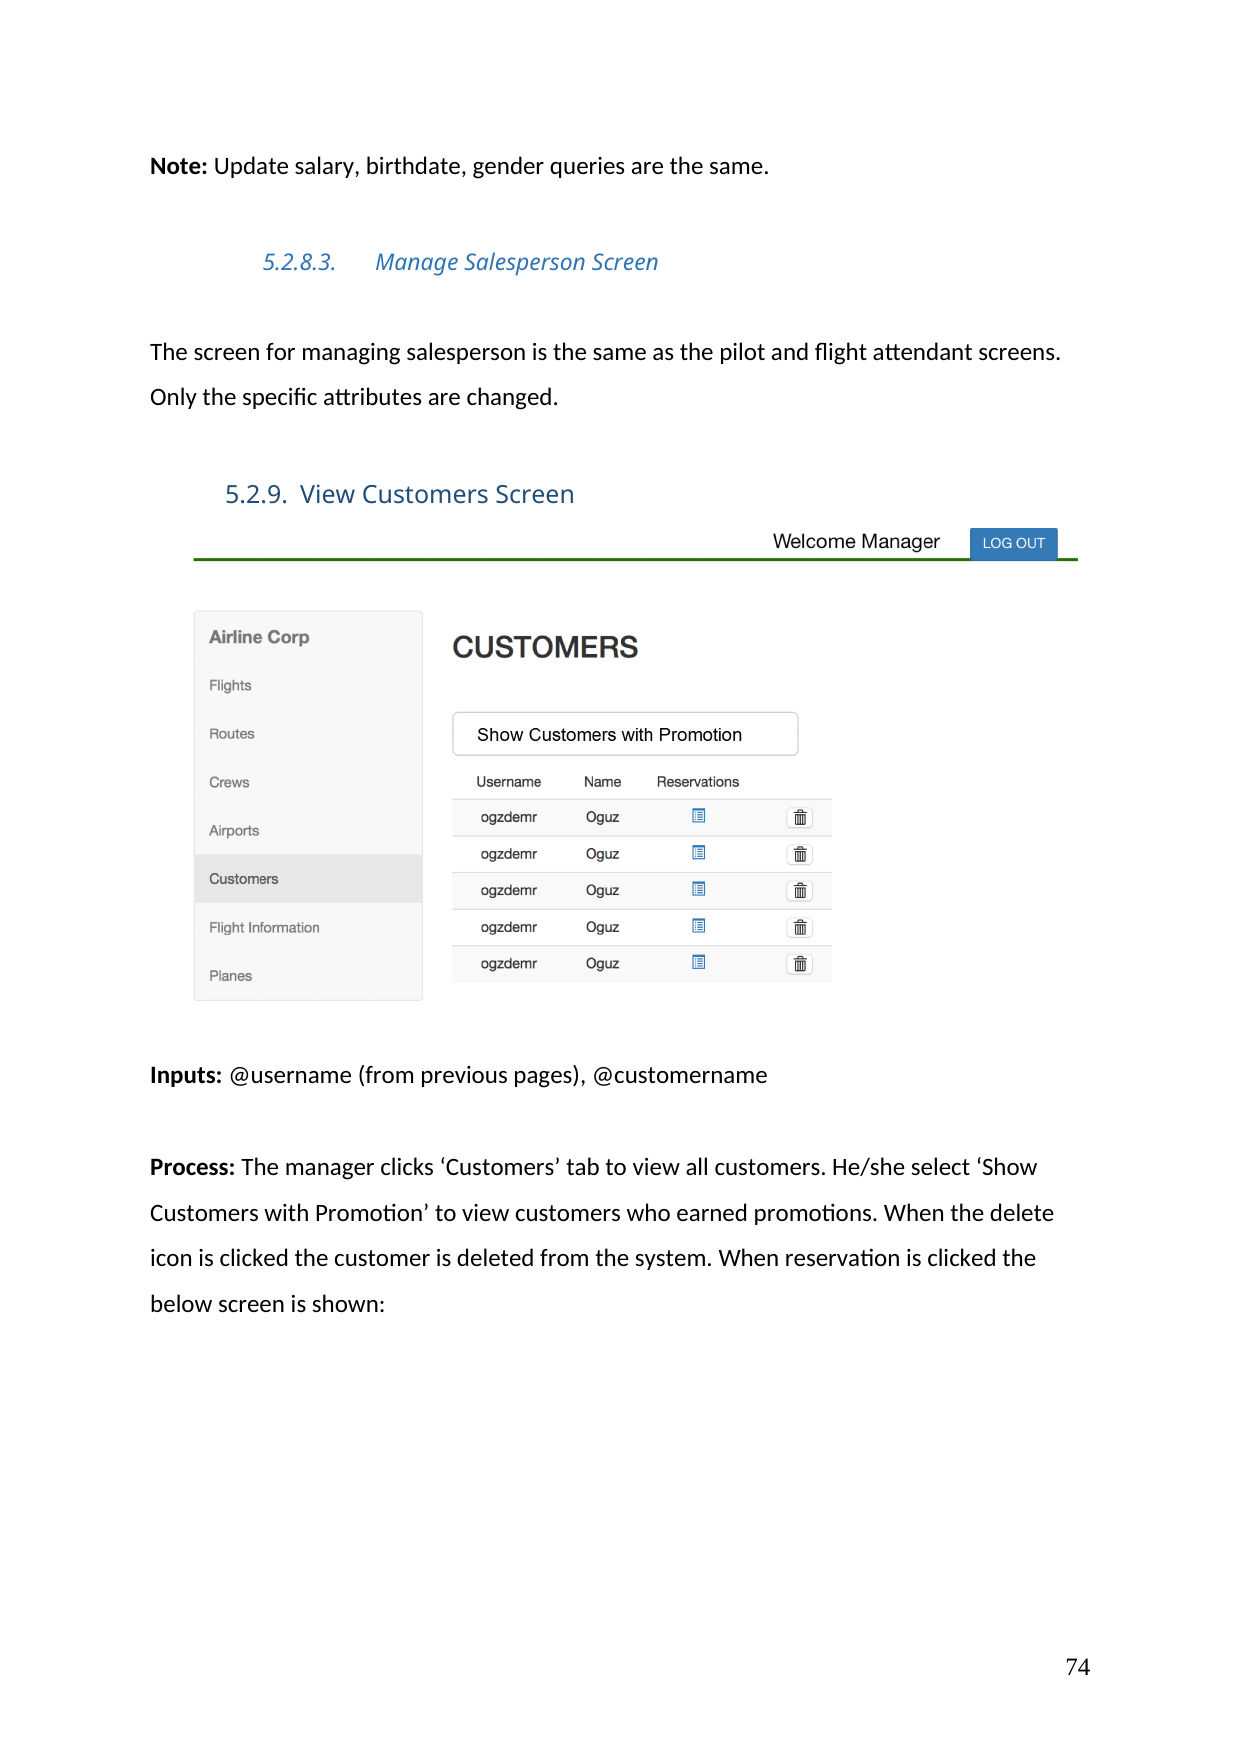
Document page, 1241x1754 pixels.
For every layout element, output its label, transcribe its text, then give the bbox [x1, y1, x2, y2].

picture [150, 528, 1090, 1002]
text Inputs: @username (from previous pages), @customername [150, 1059, 1090, 1090]
text The screen for managing salesperson is the same as the pilot and flight attendant screens. Only the specific attributes are changed. [150, 336, 1090, 412]
subtitle Manage Salesperson Screen [262, 246, 1090, 277]
text Process: The manager clicks ‘Customers’ tab to view all customers. He/she select ‘Show Customers with Promotion’ to view customers who earned promotions. When the delete icon is clicked the customer is deleted from the system. When reservation is clicked the below screen is shown: [150, 1151, 1090, 1319]
text Note: Update salary, birthdate, gender queries are the same. [150, 150, 1090, 181]
subtitle View Customers Screen [225, 477, 1090, 511]
